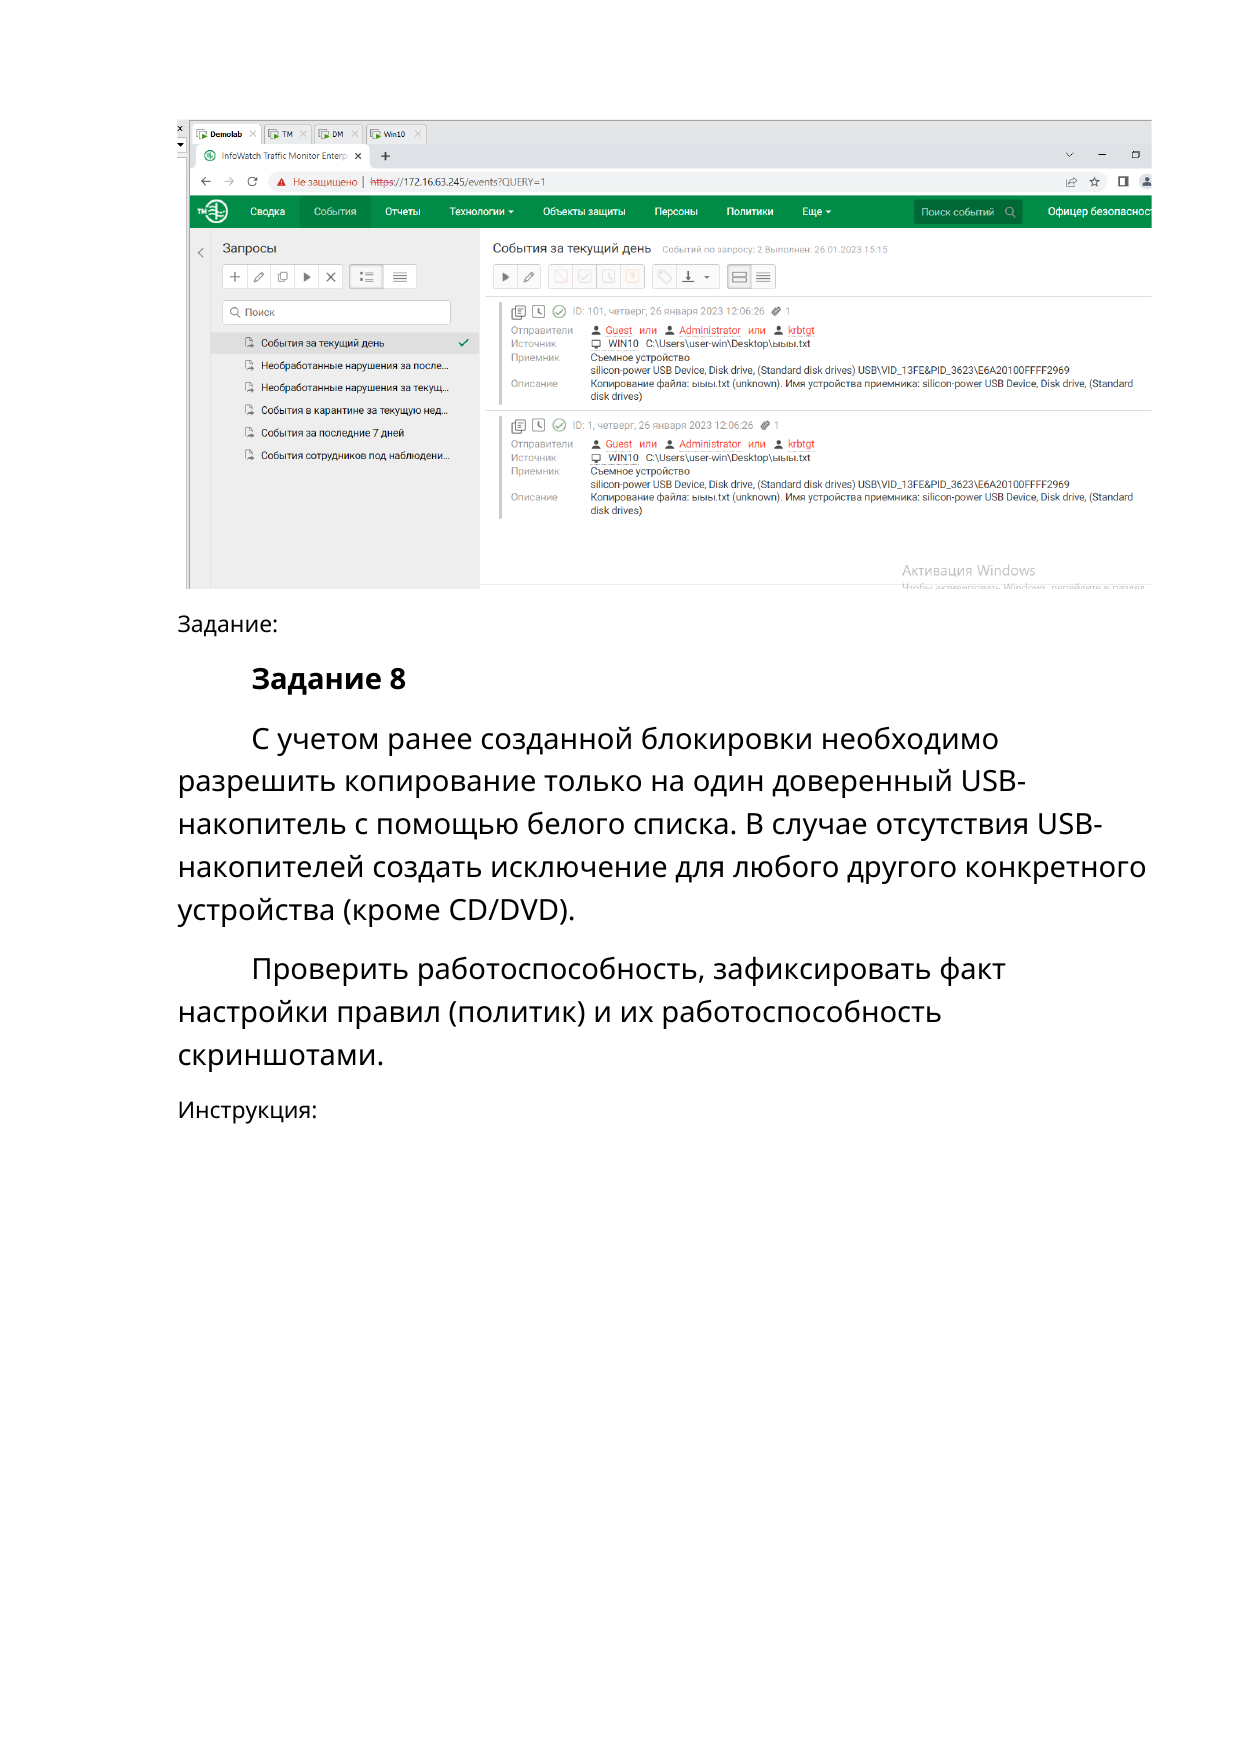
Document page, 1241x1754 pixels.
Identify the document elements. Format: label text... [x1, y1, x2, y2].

picture [177, 118, 1152, 589]
text С учетом ранее созданной блокировки необходимо разрешить копирование только на один доверенный USB-накопитель с помощью белого списка. В случае отсутствия USB-накопителей создать исключение для любого другого конкретного устройства (кроме CD/DVD). [177, 718, 1152, 929]
text Инструкция: [177, 1094, 1152, 1125]
text Проверить работоспособность, зафиксировать факт настройки правил (политик) и их работоспособность скриншотами. [177, 949, 1152, 1074]
text Задание: [177, 608, 1152, 639]
text Задание 8 [177, 658, 1152, 698]
